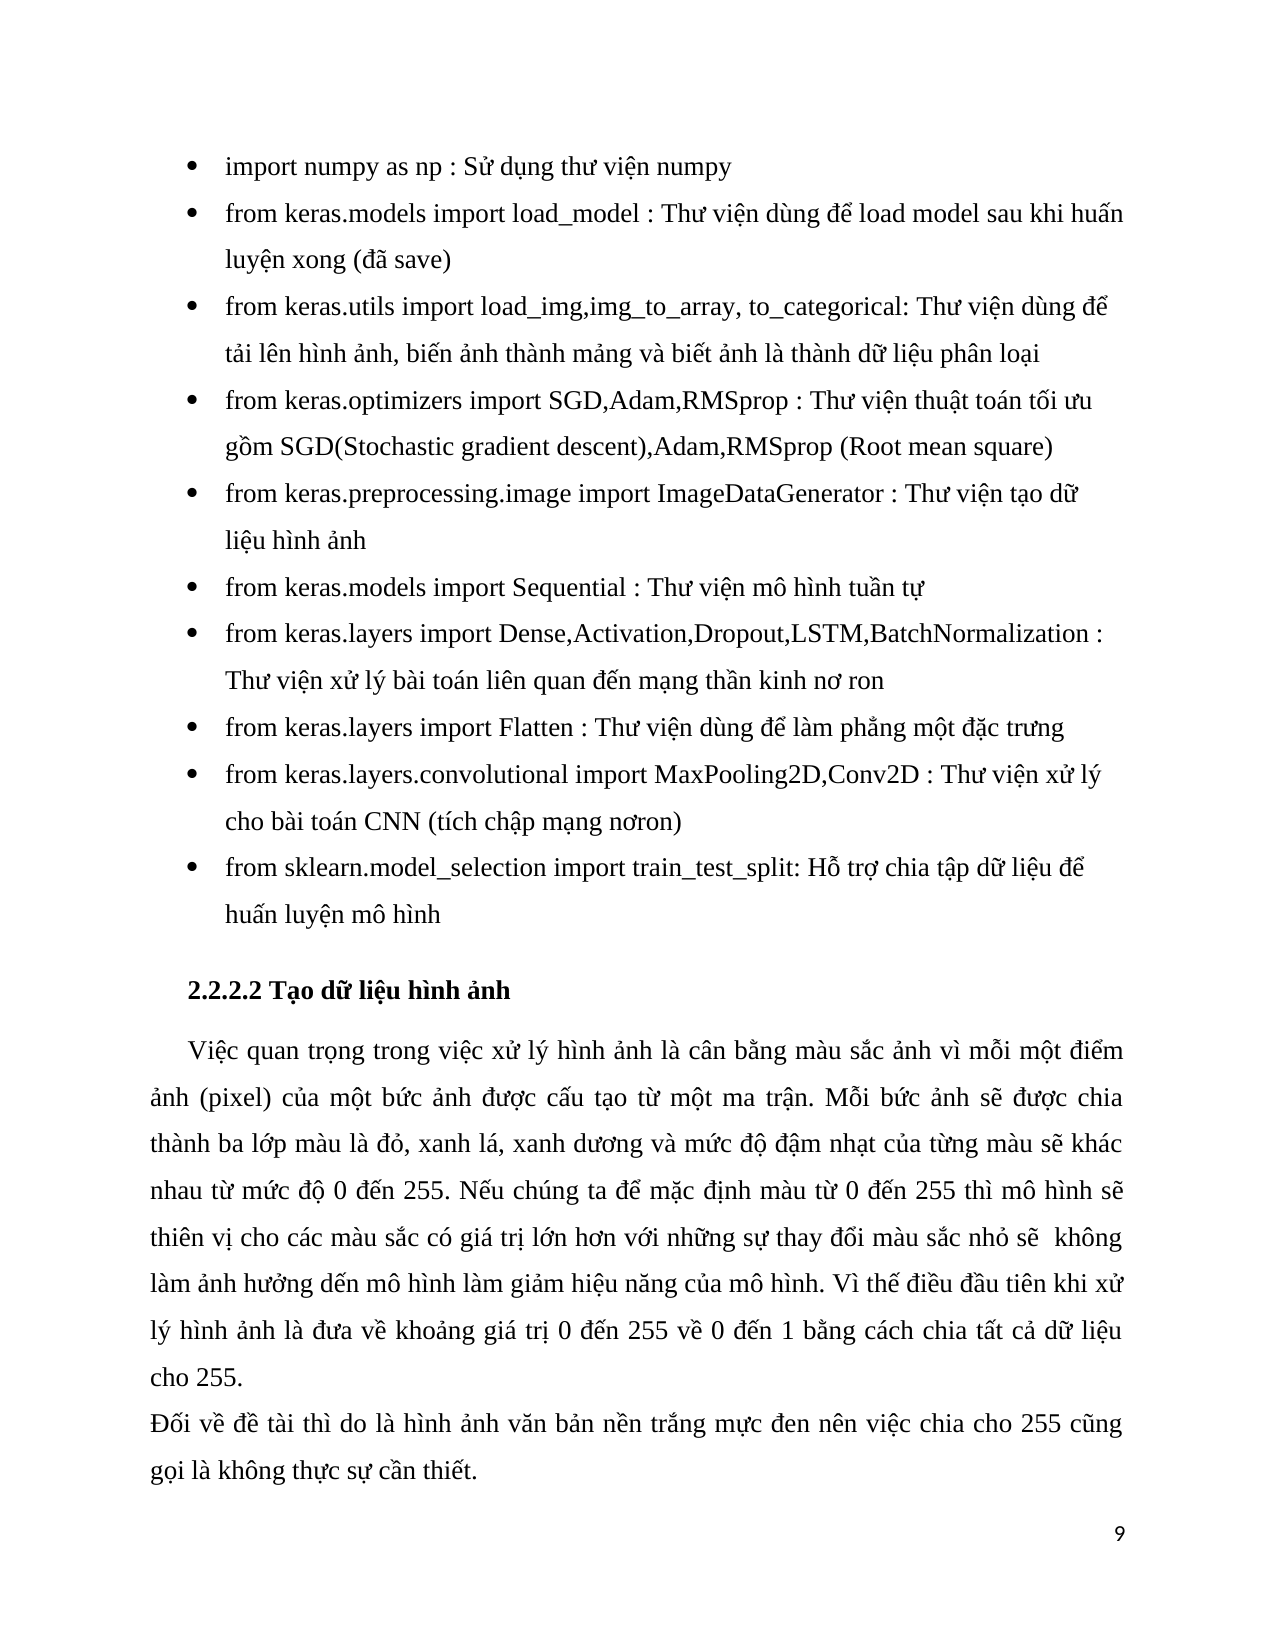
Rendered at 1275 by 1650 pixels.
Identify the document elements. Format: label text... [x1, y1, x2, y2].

subtitle 2.2.2.2 Tạo dữ liệu hình ảnh [150, 974, 1125, 1005]
list from keras.utils import load_img,img_to_array, to_categorical: Thư viện dùng để tải lên hình ảnh, biến ảnh thành mảng và biết ảnh là thành dữ liệu phân loại [187, 290, 1125, 368]
list from keras.layers import Dense,Activation,Dropout,LSTM,BatchNormalization : Thư viện xử lý bài toán liên quan đến mạng thần kinh nơ ron [187, 617, 1125, 695]
list from sklearn.model_selection import train_test_split: Hỗ trợ chia tập dữ liệu để huấn luyện mô hình [187, 851, 1125, 929]
list from keras.layers.convolutional import MaxPooling2D,Conv2D : Thư viện xử lý cho bài toán CNN (tích chập mạng nơron) [187, 758, 1125, 836]
list from keras.preprocessing.image import ImageDataGenerator : Thư viện tạo dữ liệu hình ảnh [187, 477, 1125, 555]
list from keras.layers import Flatten : Thư viện dùng để làm phẳng một đặc trưng [187, 711, 1125, 742]
list import numpy as np : Sử dụng thư viện numpy [187, 150, 1125, 181]
text Đối về đề tài thì do là hình ảnh văn bản nền trắng mực đen nên việc chia cho 255 cũng gọi là không thực sự cần thiết. [150, 1407, 1125, 1485]
list from keras.models import load_model : Thư viện dùng để load model sau khi huấn luyện xong (đã save) [187, 197, 1125, 275]
text Việc quan trọng trong việc xử lý hình ảnh là cân bằng màu sắc ảnh vì mỗi một điểm ảnh (pixel) của một bức ảnh được cấu tạo từ một ma trận. Mỗi bức ảnh sẽ được chia thành ba lớp màu là đỏ, xanh lá, xanh dương và mức độ đậm nhạt của từng màu sẽ khác nhau từ mức độ 0 đến 255. Nếu chúng ta để mặc định màu từ 0 đến 255 thì mô hình sẽ thiên vị cho các màu sắc có giá trị lớn hơn với những sự thay đổi màu sắc nhỏ sẽ không làm ảnh hưởng dến mô hình làm giảm hiệu năng của mô hình. Vì thế điều đầu tiên khi xử lý hình ảnh là đưa về khoảng giá trị 0 đến 255 về 0 đến 1 bằng cách chia tất cả dữ liệu cho 255. [150, 1034, 1125, 1392]
list from keras.optimizers import SGD,Adam,RMSprop : Thư viện thuật toán tối ưu gồm SGD(Stochastic gradient descent),Adam,RMSprop (Root mean square) [187, 384, 1125, 462]
list from keras.models import Sequential : Thư viện mô hình tuần tự [187, 571, 1125, 602]
